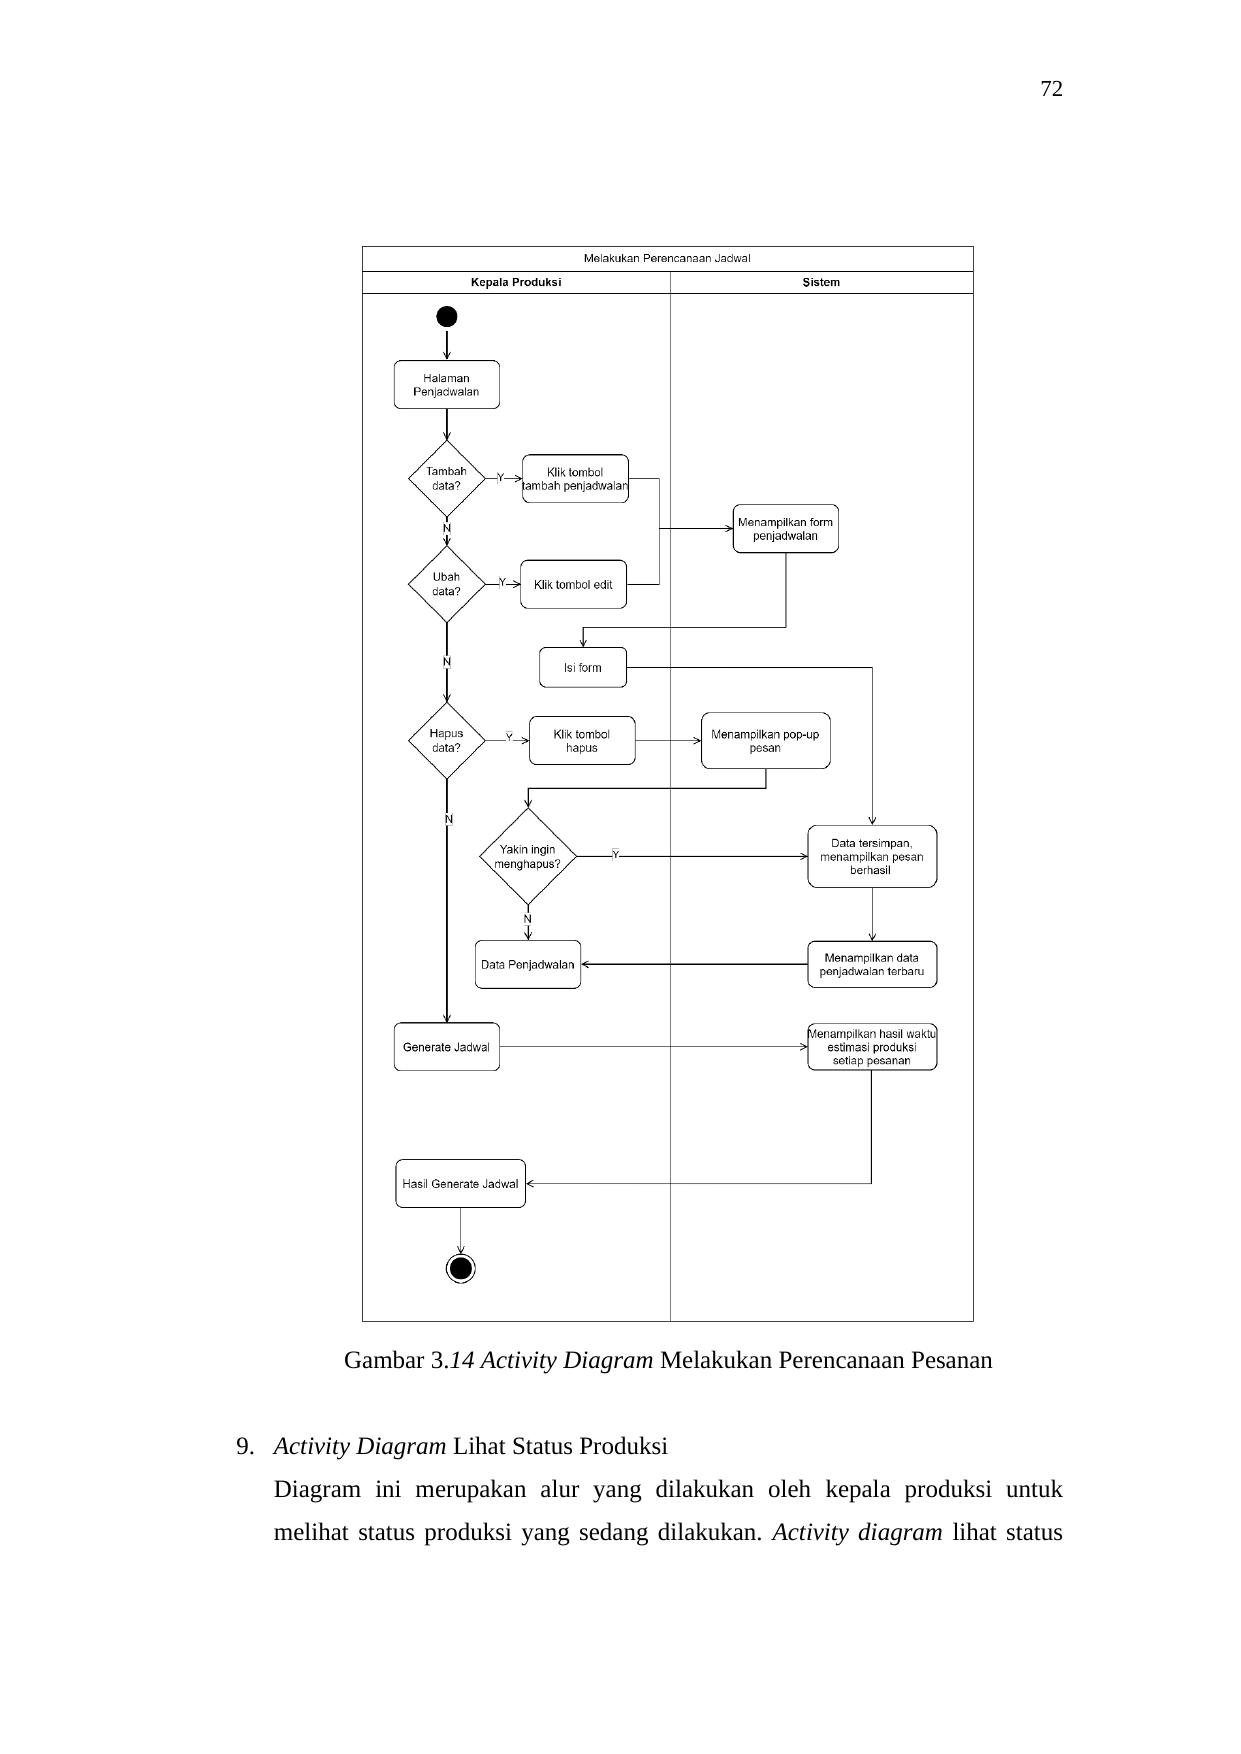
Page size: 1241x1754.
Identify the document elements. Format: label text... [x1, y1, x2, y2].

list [274, 1474, 1063, 1546]
picture [352, 236, 984, 1332]
list Activity Diagram Lihat Status Produksi [236, 1431, 1063, 1460]
